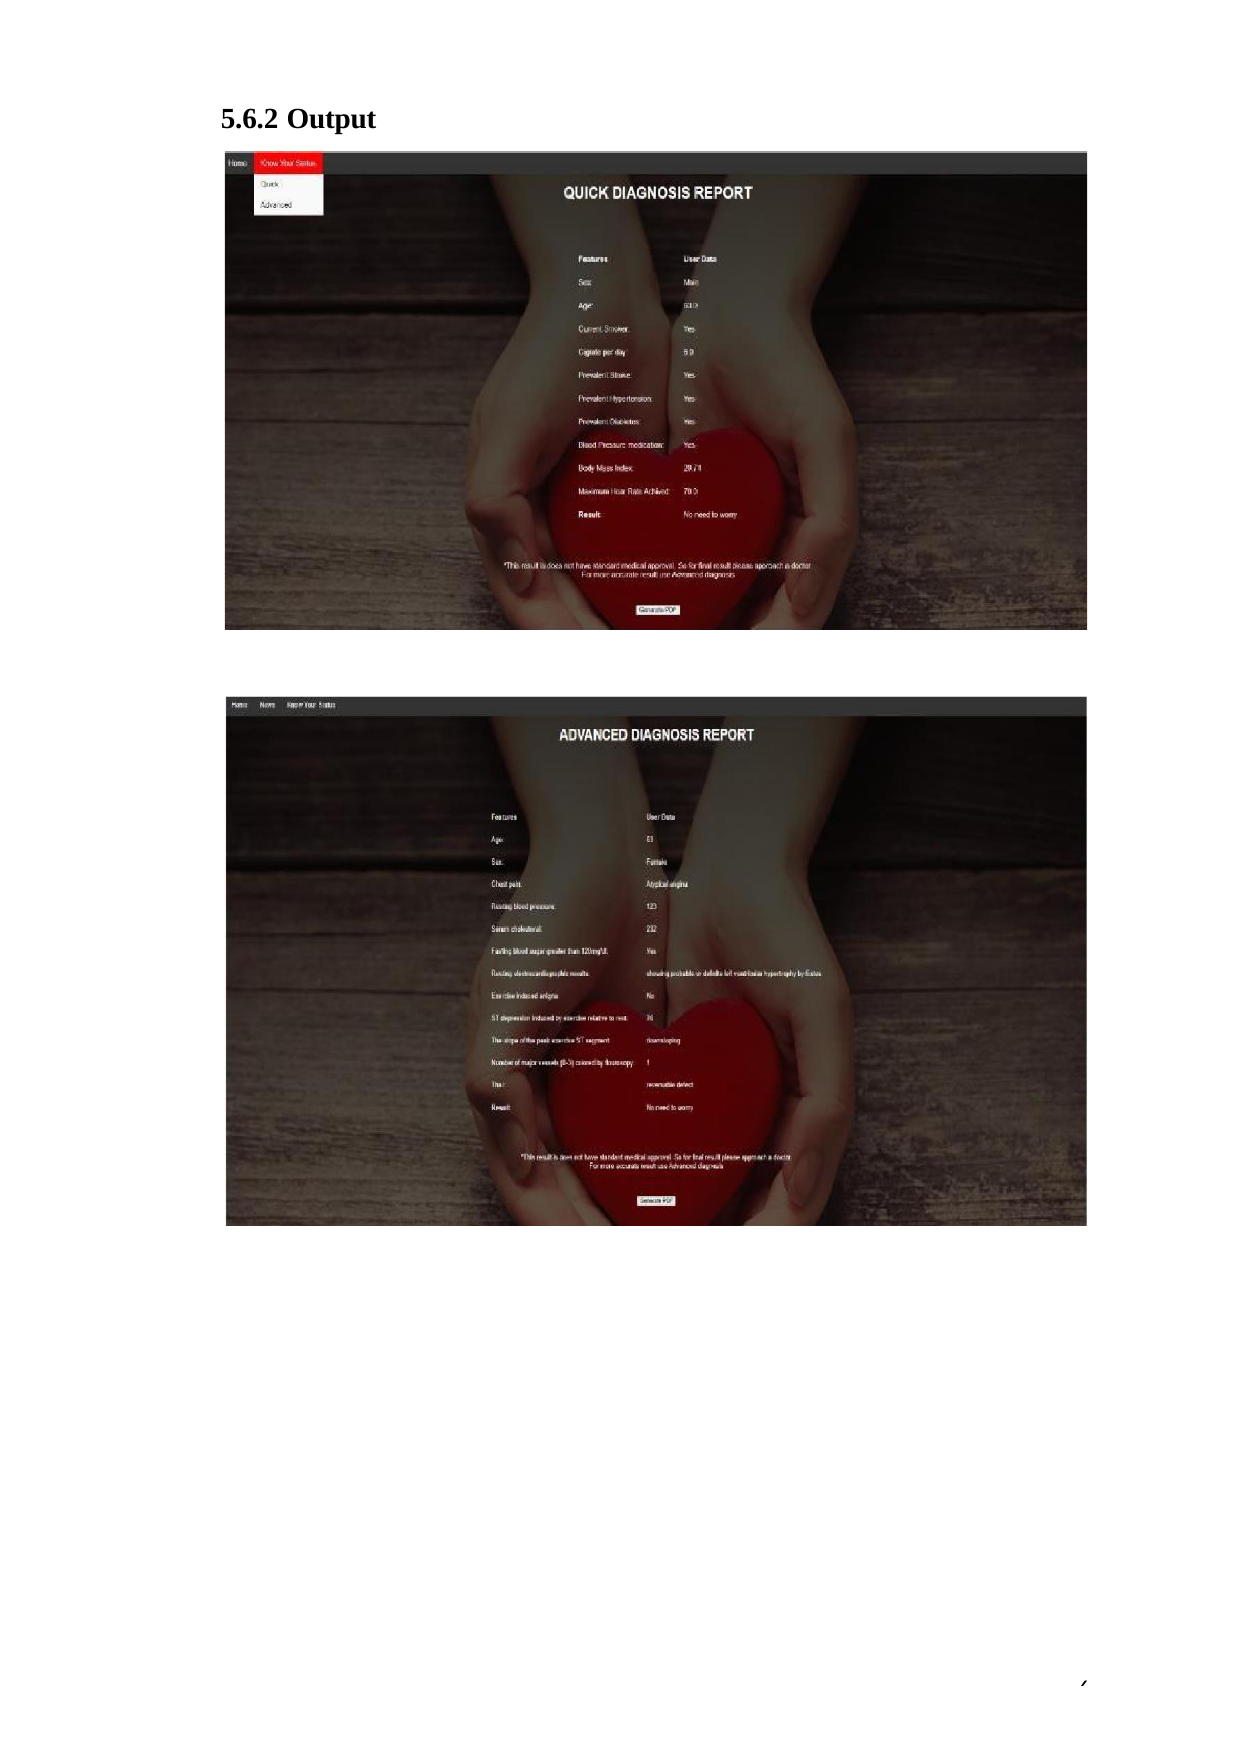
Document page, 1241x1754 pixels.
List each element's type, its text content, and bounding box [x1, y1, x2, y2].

picture [224, 151, 1088, 1226]
list Output [221, 102, 1173, 135]
